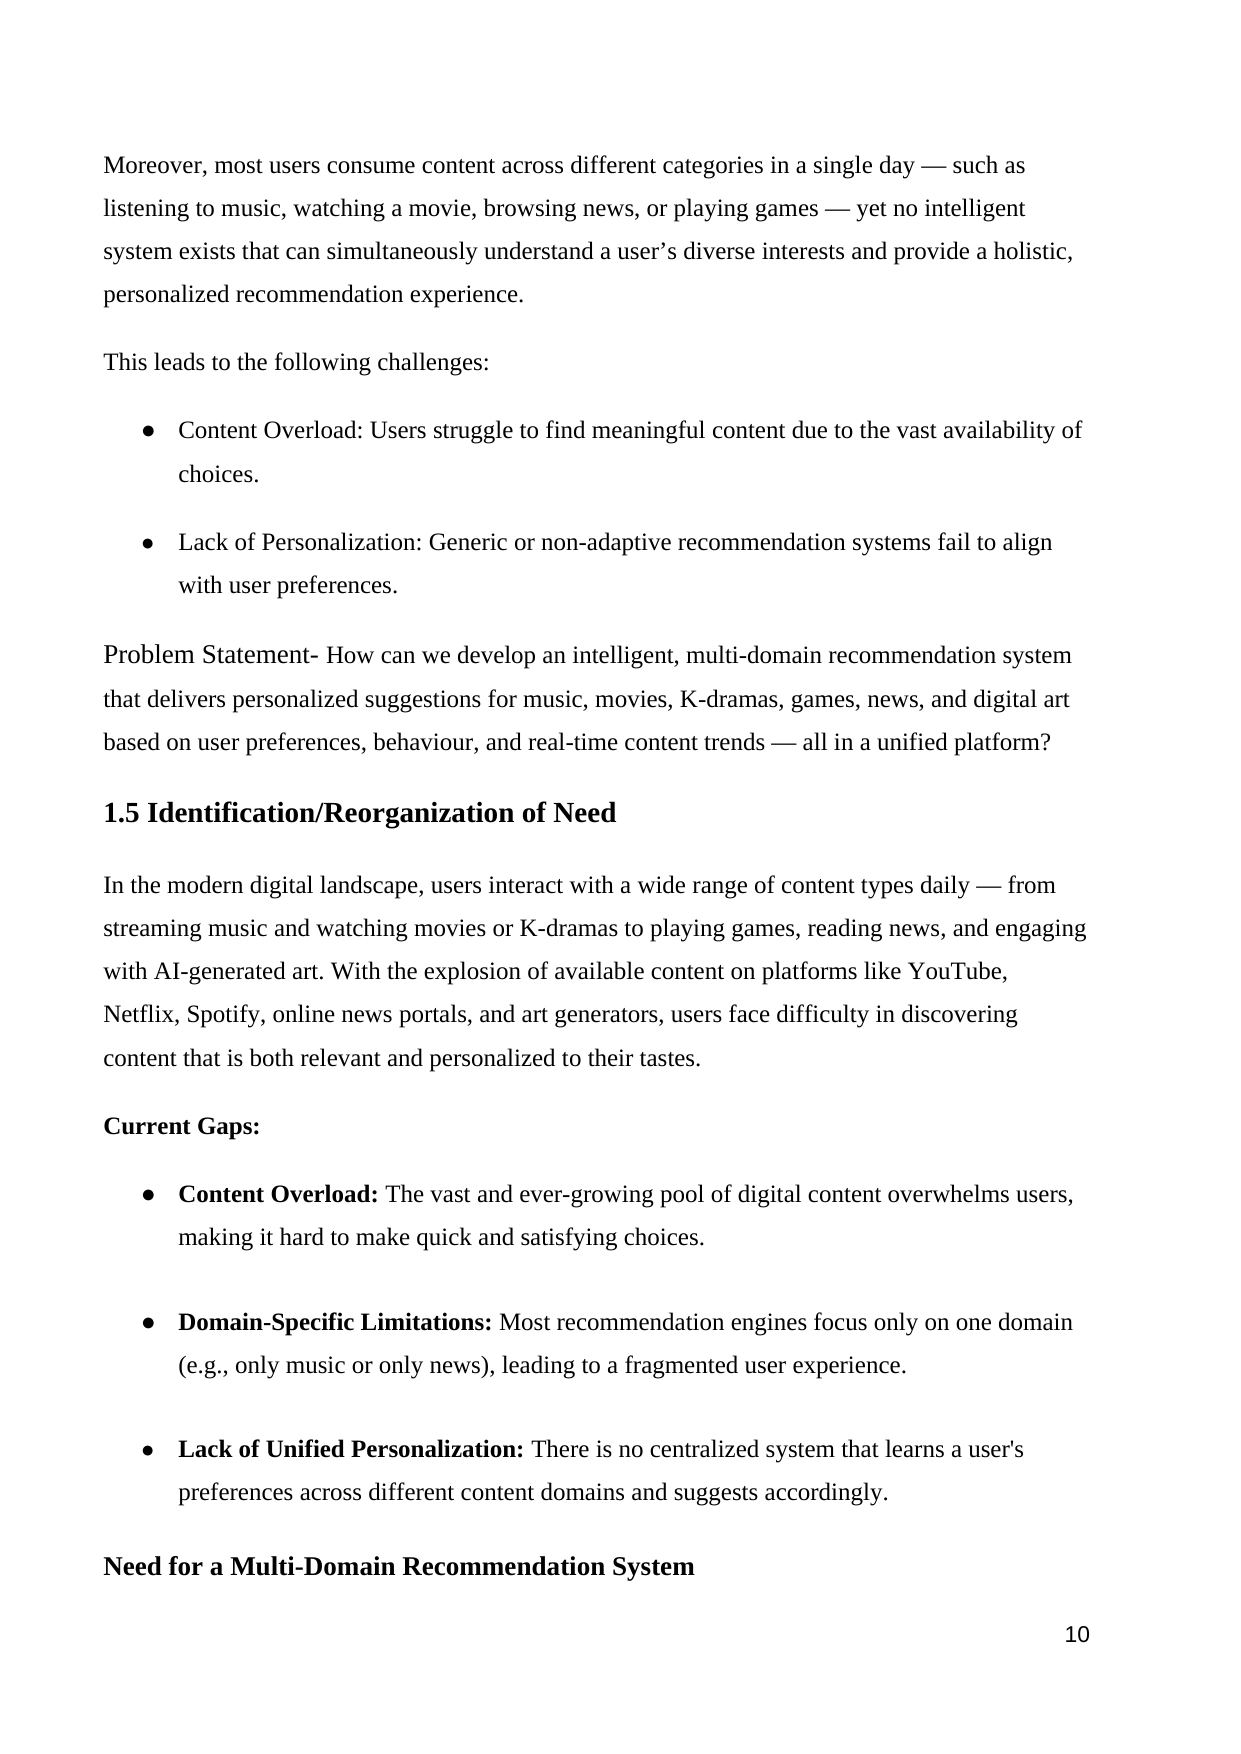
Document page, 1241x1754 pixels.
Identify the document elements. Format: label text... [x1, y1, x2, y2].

list Lack of Unified Personalization: There is no centralized system that learns a user's preferences across different content domains and suggests accordingly. [141, 1434, 1090, 1506]
list Content Overload: The vast and ever-growing pool of digital content overwhelms users, making it hard to make quick and satisfying choices. [141, 1179, 1090, 1290]
list Content Overload: Users struggle to find meaningful content due to the vast availability of choices. [141, 416, 1090, 487]
text This leads to the following challenges: [103, 347, 1090, 376]
text Moreover, most users consume content across different categories in a single day — such as listening to music, watching a movie, browsing news, or playing games — yet no intelligent system exists that can simultaneously understand a user’s diverse interests and provide a holistic, personalized recommendation experience. [103, 150, 1090, 308]
list Domain-Specific Limitations: Most recommendation engines focus only on one domain (e.g., only music or only news), leading to a fragmented user experience. [141, 1307, 1090, 1418]
subtitle Need for a Multi-Domain Recommendation System [103, 1549, 1090, 1581]
text In the modern digital landscape, users interact with a wide range of content types daily — from streaming music and watching movies or K-dramas to playing games, reading news, and engaging with AI-generated art. With the explosion of available content on platforms like YouTube, Netflix, Spotify, online news portals, and art generators, users face difficulty in discovering content that is both relevant and personalized to their tastes. [103, 870, 1090, 1071]
text 1.5 Identification/Reorganization of Need [103, 795, 1090, 828]
text Problem Statement- How can we develop an intelligent, multi-domain recommendation system that delivers personalized suggestions for music, movies, K-dramas, games, news, and digital art based on user preferences, behaviour, and real-time content trends — all in a unified platform? [103, 638, 1090, 756]
text Current Gaps: [103, 1111, 1090, 1139]
list Lack of Personalization: Generic or non-adaptive recommendation systems fail to align with user preferences. [141, 527, 1090, 599]
